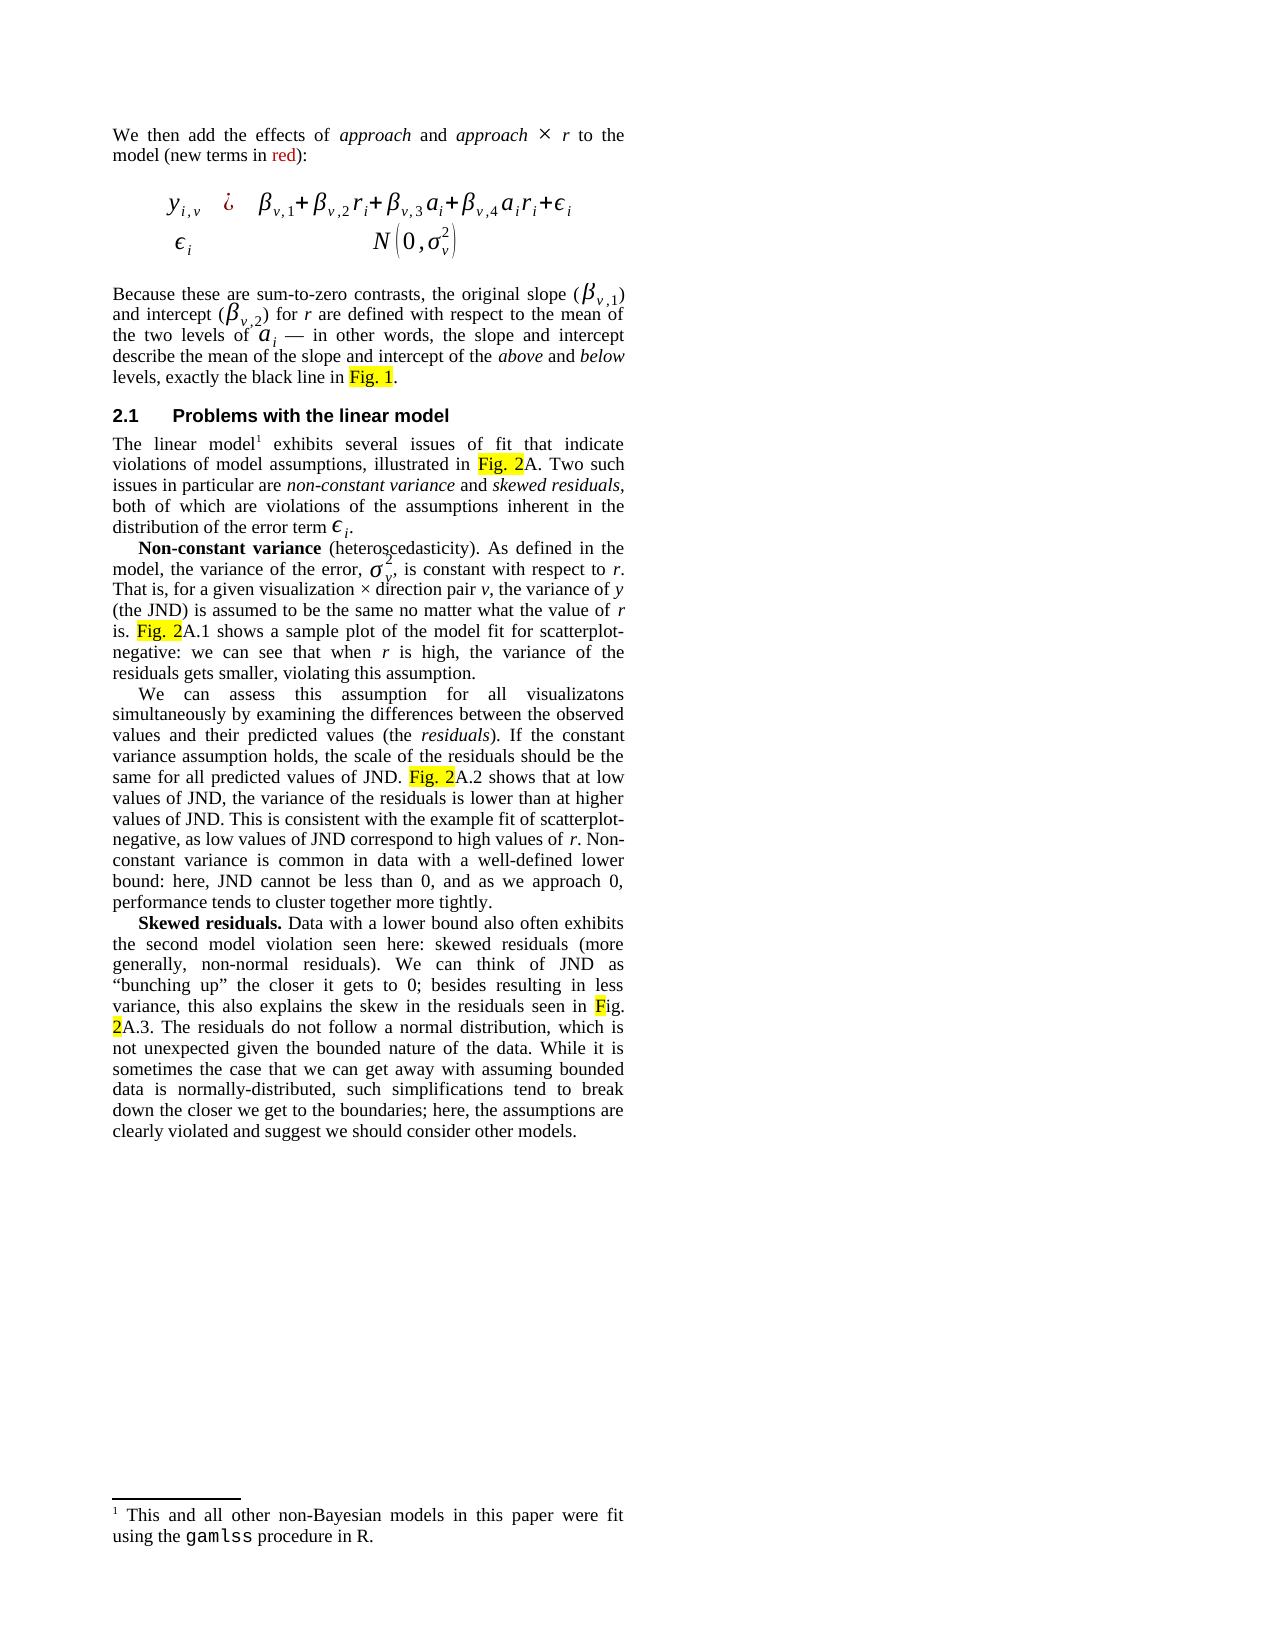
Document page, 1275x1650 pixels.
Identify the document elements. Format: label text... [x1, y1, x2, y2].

text We can assess this assumption for all visualizatons simultaneously by examining the differences between the observed values and their predicted values (the residuals). If the constant variance assumption holds, the scale of the residuals should be the same for all predicted values of JND. Fig. 2A.2 shows that at low values of JND, the variance of the residuals is lower than at higher values of JND. This is consistent with the example fit of scatterplot-negative, as low values of JND correspond to high values of r. Non-constant variance is common in data with a well-defined lower bound: here, JND cannot be less than 0, and as we approach 0, performance tends to cluster together more tightly. [112, 683, 625, 912]
text Skewed residuals. Data with a lower bound also often exhibits the second model violation seen here: skewed residuals (more generally, non-normal residuals). We can think of JND as “bunching up” the closer it gets to 0; besides resulting in less variance, this also explains the skew in the residuals seen in Fig. 2A.3. The residuals do not follow a normal distribution, which is not unexpected given the bounded nature of the data. While it is sometimes the case that we can get away with assuming bounded data is normally-distributed, such simplifications tend to break down the closer we get to the boundaries; here, the assumptions are clearly violated and suggest we should consider other models. [112, 912, 625, 1142]
text Non-constant variance (heteroscedasticity). As defined in the model, the variance of the error, , is constant with respect to r. That is, for a given visualization × direction pair v, the variance of y (the JND) is assumed to be the same no matter what the value of r is. Fig. 2A.1 shows a sample plot of the model fit for scatterplot-negative: we can see that when r is high, the variance of the residuals gets smaller, violating this assumption. [112, 537, 625, 683]
text Because these are sum-to-zero contrasts, the original slope () and intercept () for r are defined with respect to the mean of the two levels of — in other words, the slope and intercept describe the mean of the slope and intercept of the above and below levels, exactly the black line in Fig. 1. [112, 283, 625, 387]
text The linear model exhibits several issues of fit that indicate violations of model assumptions, illustrated in Fig. 2A. Two such issues in particular are non-constant variance and skewed residuals, both of which are violations of the assumptions inherent in the distribution of the error term . [112, 433, 625, 537]
text We then add the effects of approach and approach r to the model (new terms in red): [112, 124, 625, 166]
subtitle Problems with the linear model [112, 406, 625, 427]
